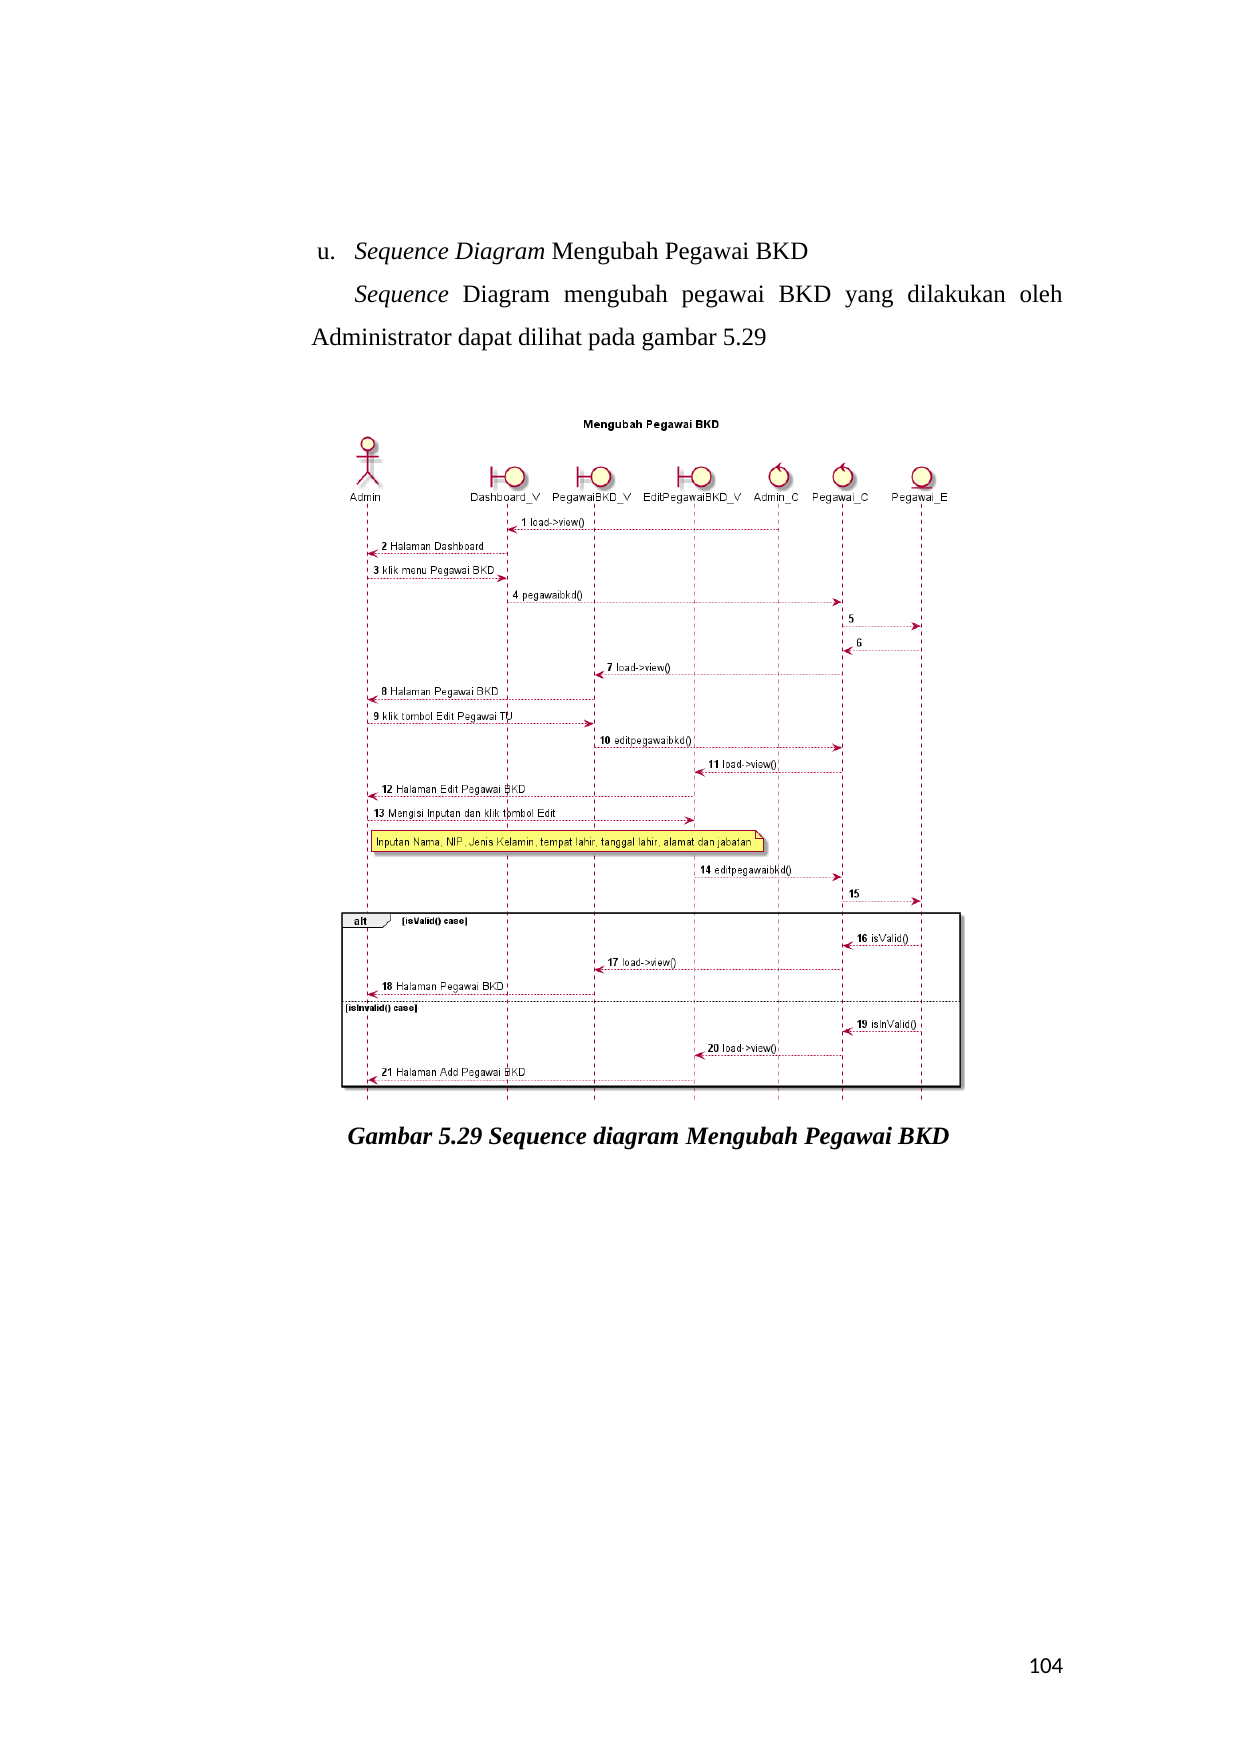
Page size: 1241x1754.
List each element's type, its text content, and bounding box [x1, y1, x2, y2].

list Sequence Diagram Mengubah Pegawai BKD [317, 236, 1063, 265]
list Sequence Diagram mengubah pegawai BKD yang dilakukan oleh Administrator dapat dilihat pada gambar 5.29 [311, 279, 1063, 351]
text Gambar 5.29 Sequence diagram Mengubah Pegawai BKD [236, 1121, 1063, 1150]
picture [331, 408, 968, 1108]
